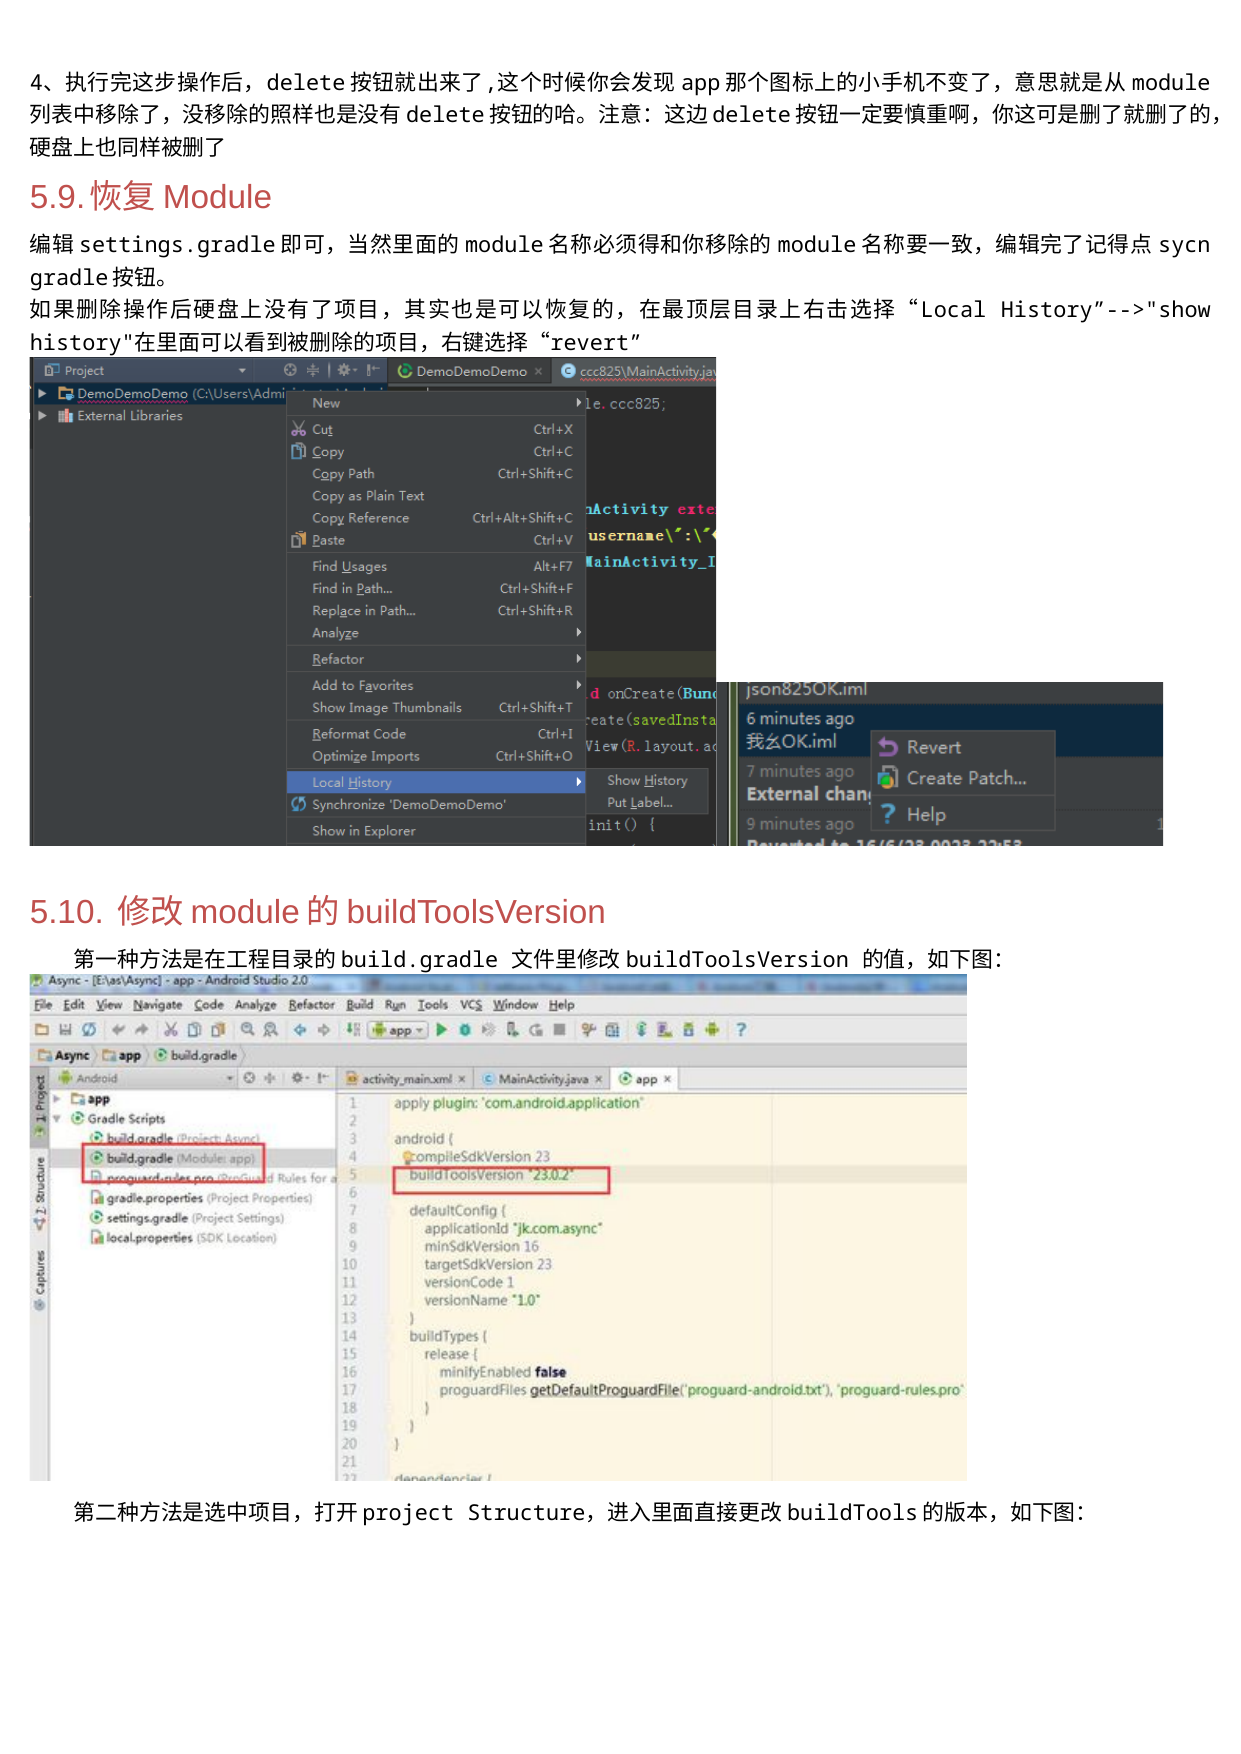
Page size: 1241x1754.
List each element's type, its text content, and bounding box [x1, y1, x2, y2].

text 第一种方法是在工程目录的 build.gradle 文件里修改 buildToolsVersion 的值，如下图： [29, 942, 1211, 974]
picture [29, 357, 1164, 846]
subtitle 修改module的buildToolsVersion [29, 877, 1211, 942]
text 编辑settings.gradle即可，当然里面的module名称必须得和你移除的module名称要一致，编辑完了记得点sycn gradle按钮。 [29, 227, 1211, 292]
picture [29, 974, 967, 1481]
subtitle 恢复Module [29, 162, 1211, 227]
text 如果删除操作后硬盘上没有了项目，其实也是可以恢复的，在最顶层目录上右击选择“Local History”-->"show history"在里面可以看到被删除的项目，右键选择“revert” [29, 292, 1211, 357]
text 4、执行完这步操作后，delete按钮就出来了,这个时候你会发现app那个图标上的小手机不变了，意思就是从module列表中移除了，没移除的照样也是没有delete按钮的哈。注意：这边delete按钮一定要慎重啊，你这可是删了就删了的，硬盘上也同样被删了 [29, 64, 1211, 162]
text 第二种方法是选中项目，打开project Structure，进入里面直接更改 buildTools的版本，如下图： [29, 1494, 1211, 1527]
